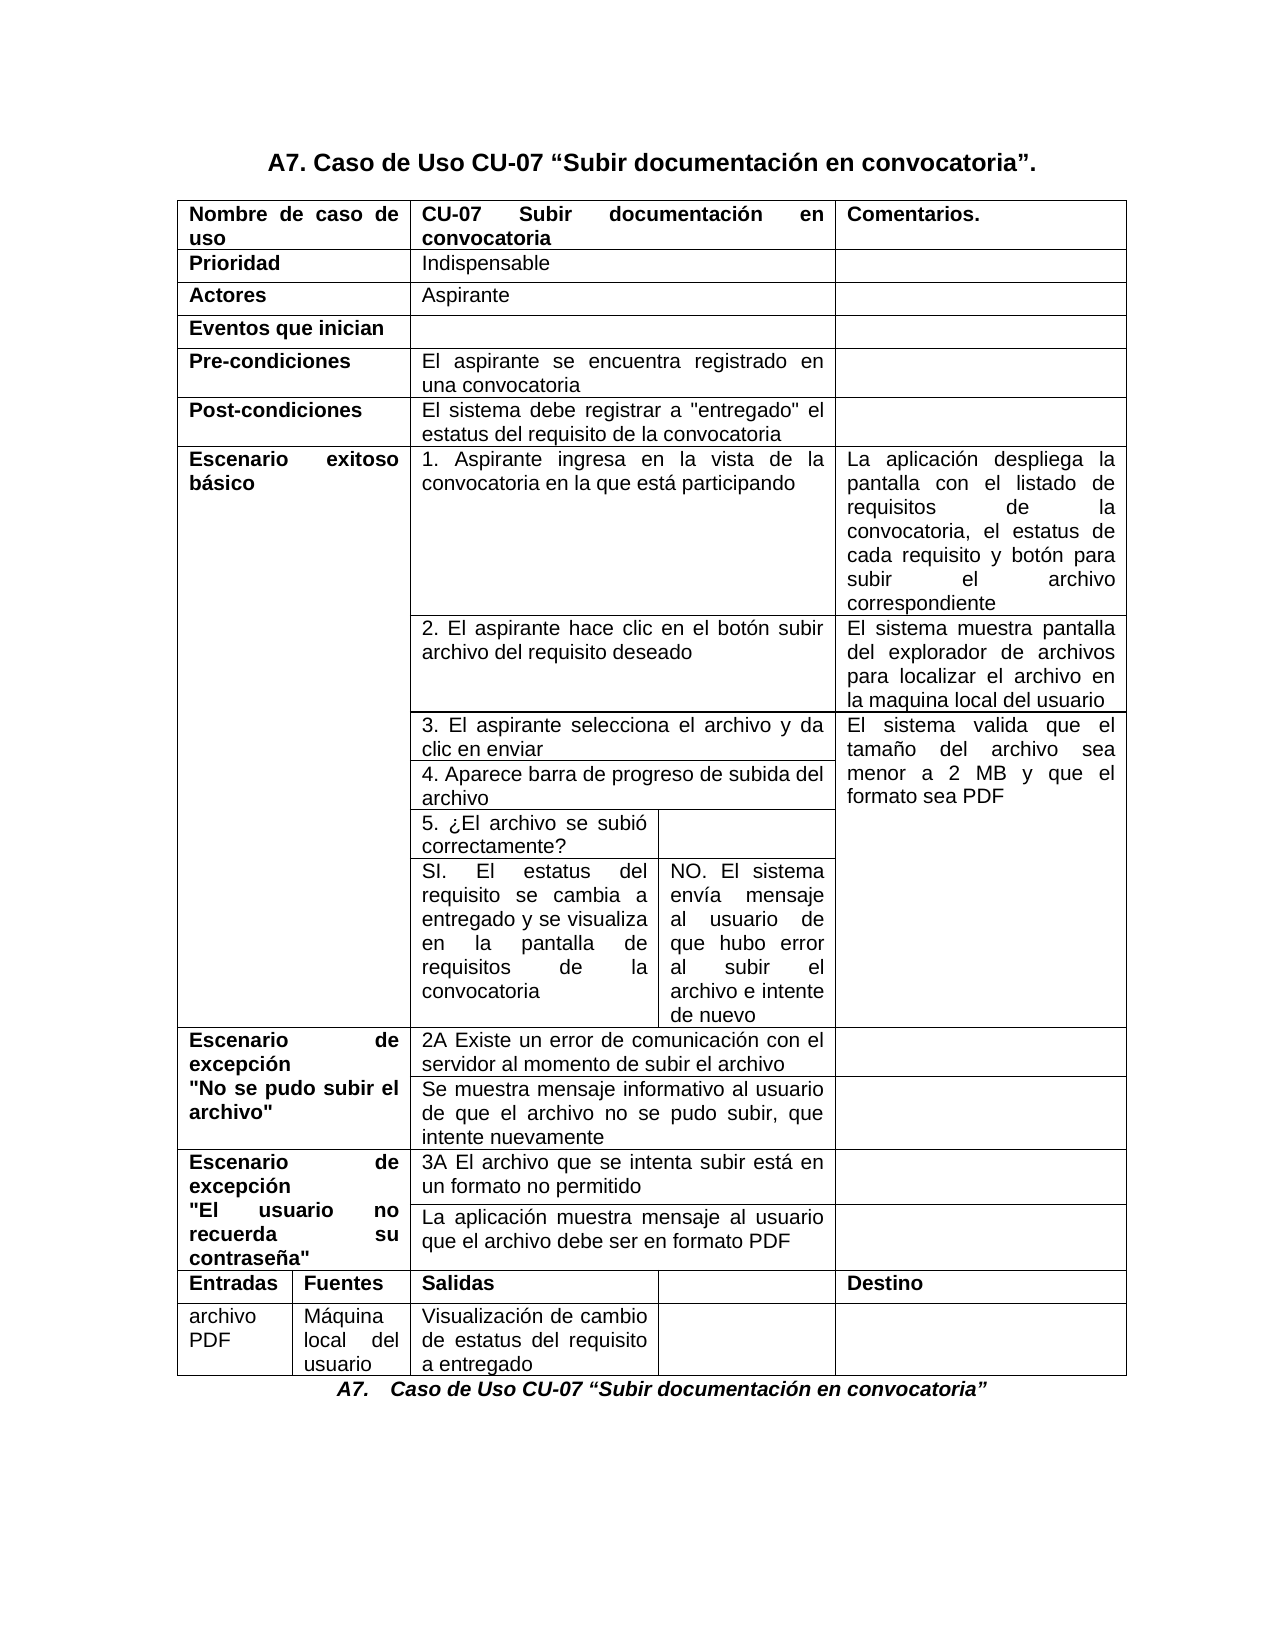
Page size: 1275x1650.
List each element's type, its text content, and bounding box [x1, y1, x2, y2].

table_cell 3A El archivo que se intenta subir está en un formato no permitido [411, 1150, 835, 1203]
table_cell 1. Aspirante ingresa en la vista de la convocatoria en la que está participando [411, 447, 835, 614]
table_cell Post-condiciones [178, 398, 410, 446]
table_cell Pre-condiciones [178, 349, 410, 397]
table_cell [411, 316, 835, 348]
table_cell El sistema muestra pantalla del explorador de archivos para localizar el archivo en la maquina local del usuario [836, 616, 1126, 711]
table_cell El aspirante se encuentra registrado en una convocatoria [411, 349, 835, 397]
table_cell Se muestra mensaje informativo al usuario de que el archivo no se pudo subir, que intente nuevamente [411, 1077, 835, 1149]
table_cell Escenario de excepción "No se pudo subir el archivo" [178, 1028, 410, 1149]
table_cell [836, 349, 1126, 397]
table_header Nombre de caso de uso [178, 201, 410, 249]
table_cell [836, 1028, 1126, 1076]
table_cell Indispensable [411, 250, 835, 282]
table_cell archivo PDF [178, 1304, 292, 1375]
table_cell SI. El estatus del requisito se cambia a entregado y se visualiza en la pantalla de requisitos de la convocatoria [411, 859, 658, 1027]
table_cell Fuentes [293, 1271, 410, 1302]
table_cell [659, 1271, 835, 1302]
table_cell La aplicación despliega la pantalla con el listado de requisitos de la convocatoria, el estatus de cada requisito y botón para subir el archivo correspondiente [836, 447, 1126, 614]
table_cell 3. El aspirante selecciona el archivo y da clic en enviar [411, 713, 835, 760]
table_cell Salidas [411, 1271, 658, 1302]
table_cell Visualización de cambio de estatus del requisito a entregado [411, 1304, 658, 1375]
table_cell [659, 810, 835, 858]
table_header CU-07 Subir documentación en convocatoria [411, 201, 835, 249]
table_cell Destino [836, 1271, 1126, 1302]
table_cell 4. Aparece barra de progreso de subida del archivo [411, 761, 835, 809]
table_cell NO. El sistema envía mensaje al usuario de que hubo error al subir el archivo e intente de nuevo [659, 859, 835, 1027]
table_cell [836, 1304, 1126, 1375]
table_cell [836, 1205, 1126, 1270]
table_cell El sistema debe registrar a "entregado" el estatus del requisito de la convocatoria [411, 398, 835, 446]
table_cell [836, 316, 1126, 348]
table_cell La aplicación muestra mensaje al usuario que el archivo debe ser en formato PDF [411, 1205, 835, 1270]
table_cell 5. ¿El archivo se subió correctamente? [411, 810, 658, 858]
table_header Comentarios. [836, 201, 1126, 249]
table_cell [659, 1304, 835, 1375]
table_cell [836, 250, 1126, 282]
table_cell [836, 283, 1126, 315]
table_cell Entradas [178, 1271, 292, 1302]
text Caso de Uso CU-07 “Subir documentación en convocatoria” [215, 1376, 1127, 1400]
table_cell Escenario exitoso básico [178, 447, 410, 1027]
table_cell El sistema valida que el tamaño del archivo sea menor a 2 MB y que el formato sea PDF [836, 713, 1126, 1027]
table_cell Actores [178, 283, 410, 315]
table_cell Aspirante [411, 283, 835, 315]
table_cell [836, 398, 1126, 446]
table_cell [836, 1150, 1126, 1203]
table_cell Máquina local del usuario [293, 1304, 410, 1375]
table_cell Eventos que inician [178, 316, 410, 348]
table_cell Escenario de excepción "El usuario no recuerda su contraseña" [178, 1150, 410, 1270]
text A7. Caso de Uso CU-07 “Subir documentación en convocatoria”. [177, 148, 1127, 176]
table_cell 2A Existe un error de comunicación con el servidor al momento de subir el archivo [411, 1028, 835, 1076]
table_cell 2. El aspirante hace clic en el botón subir archivo del requisito deseado [411, 616, 835, 711]
table_cell [836, 1077, 1126, 1149]
table_cell Prioridad [178, 250, 410, 282]
